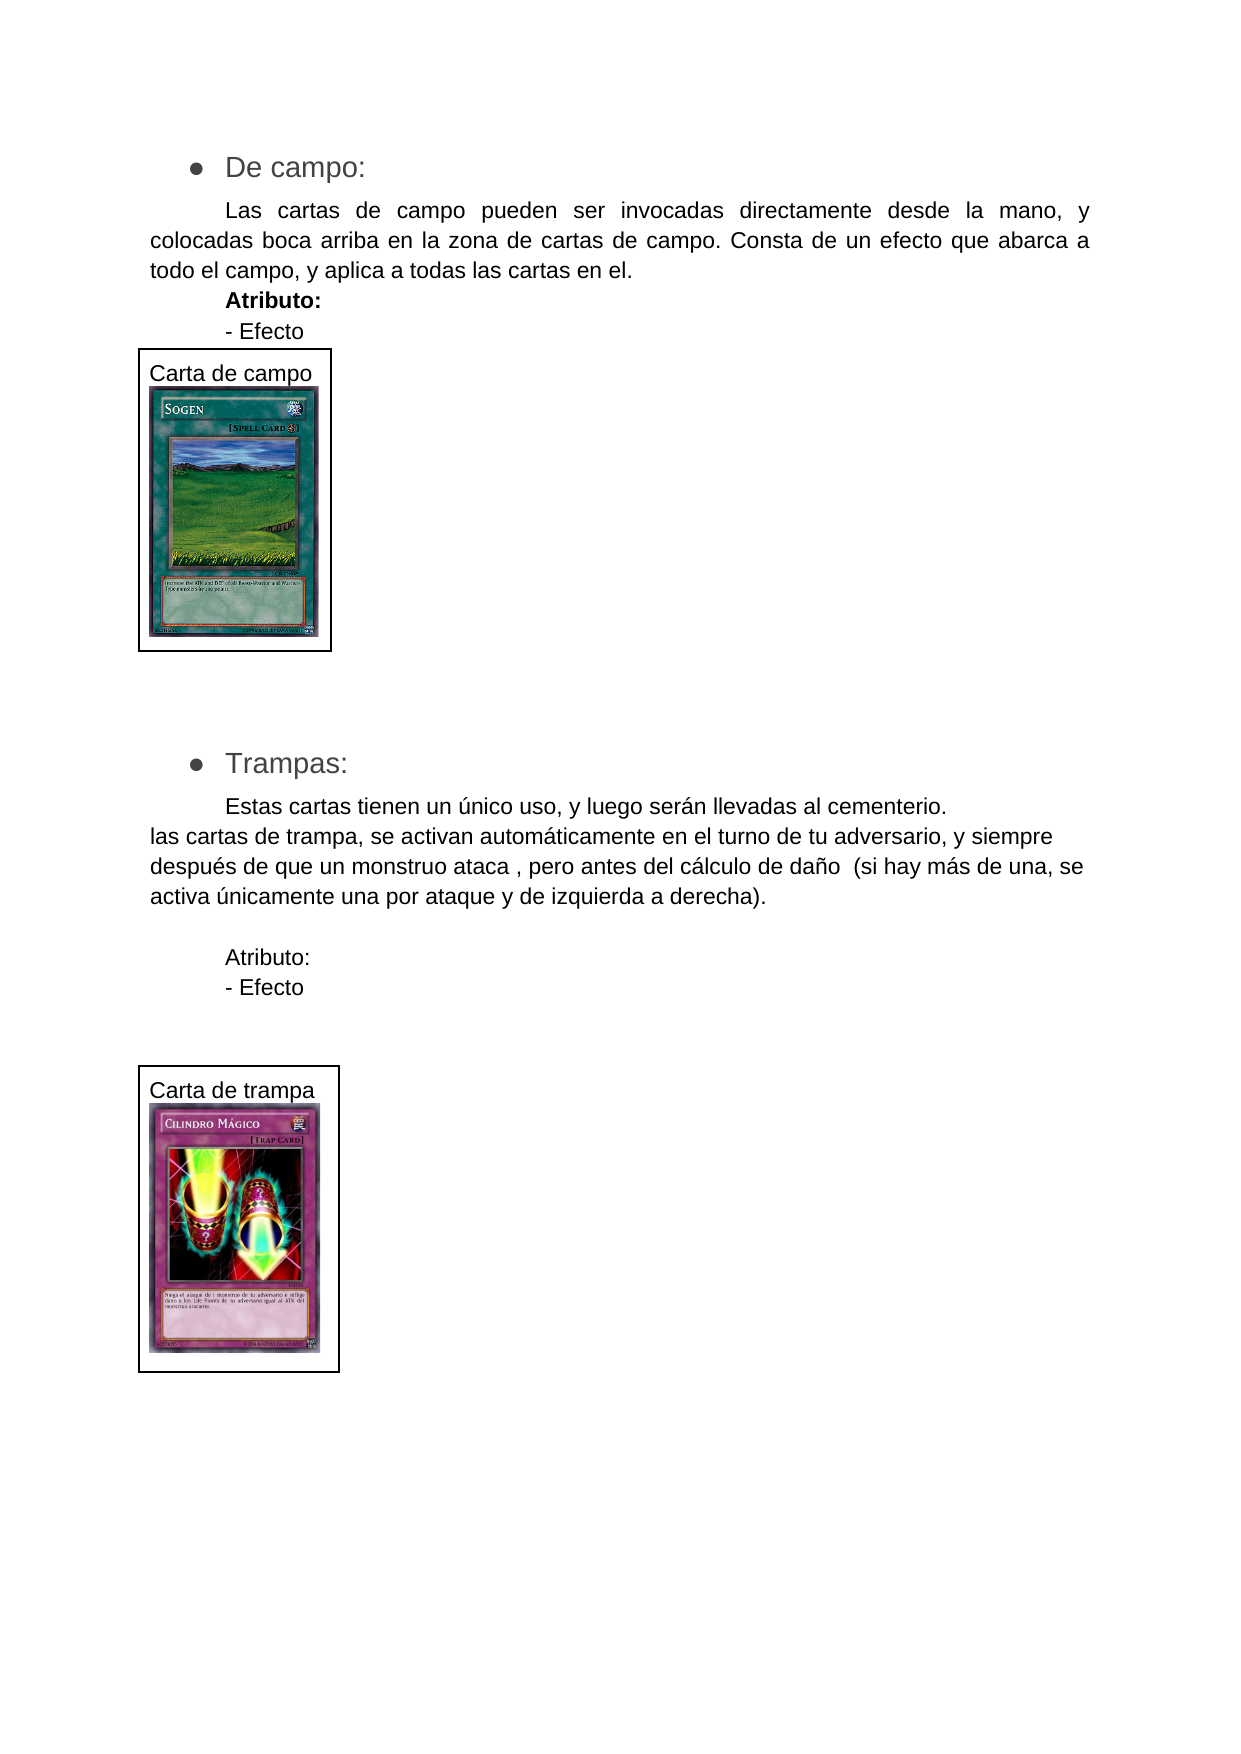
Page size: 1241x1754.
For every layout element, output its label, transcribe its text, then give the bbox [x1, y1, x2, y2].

text Atributo: [150, 944, 1090, 970]
text Atributo: [150, 287, 1090, 314]
picture [149, 386, 319, 637]
table_header Carta de trampa [140, 1067, 338, 1371]
text Las cartas de campo pueden ser invocadas directamente desde la mano, y colocadas boca arriba en la zona de cartas de campo. Consta de un efecto que abarca a todo el campo, y aplica a todas las cartas en el. [150, 197, 1090, 284]
text - Efecto [150, 318, 1090, 344]
text - Efecto [150, 974, 1090, 1000]
subtitle Trampas: [187, 746, 1090, 779]
table_header Carta de campo [140, 350, 330, 650]
subtitle De campo: [187, 150, 1090, 183]
picture [149, 1103, 321, 1353]
text las cartas de trampa, se activan automáticamente en el turno de tu adversario, y siempre después de que un monstruo ataca , pero antes del cálculo de daño (si hay más de una, se activa únicamente una por ataque y de izquierda a derecha). [150, 823, 1090, 910]
text Estas cartas tienen un único uso, y luego serán llevadas al cementerio. [150, 793, 1090, 819]
